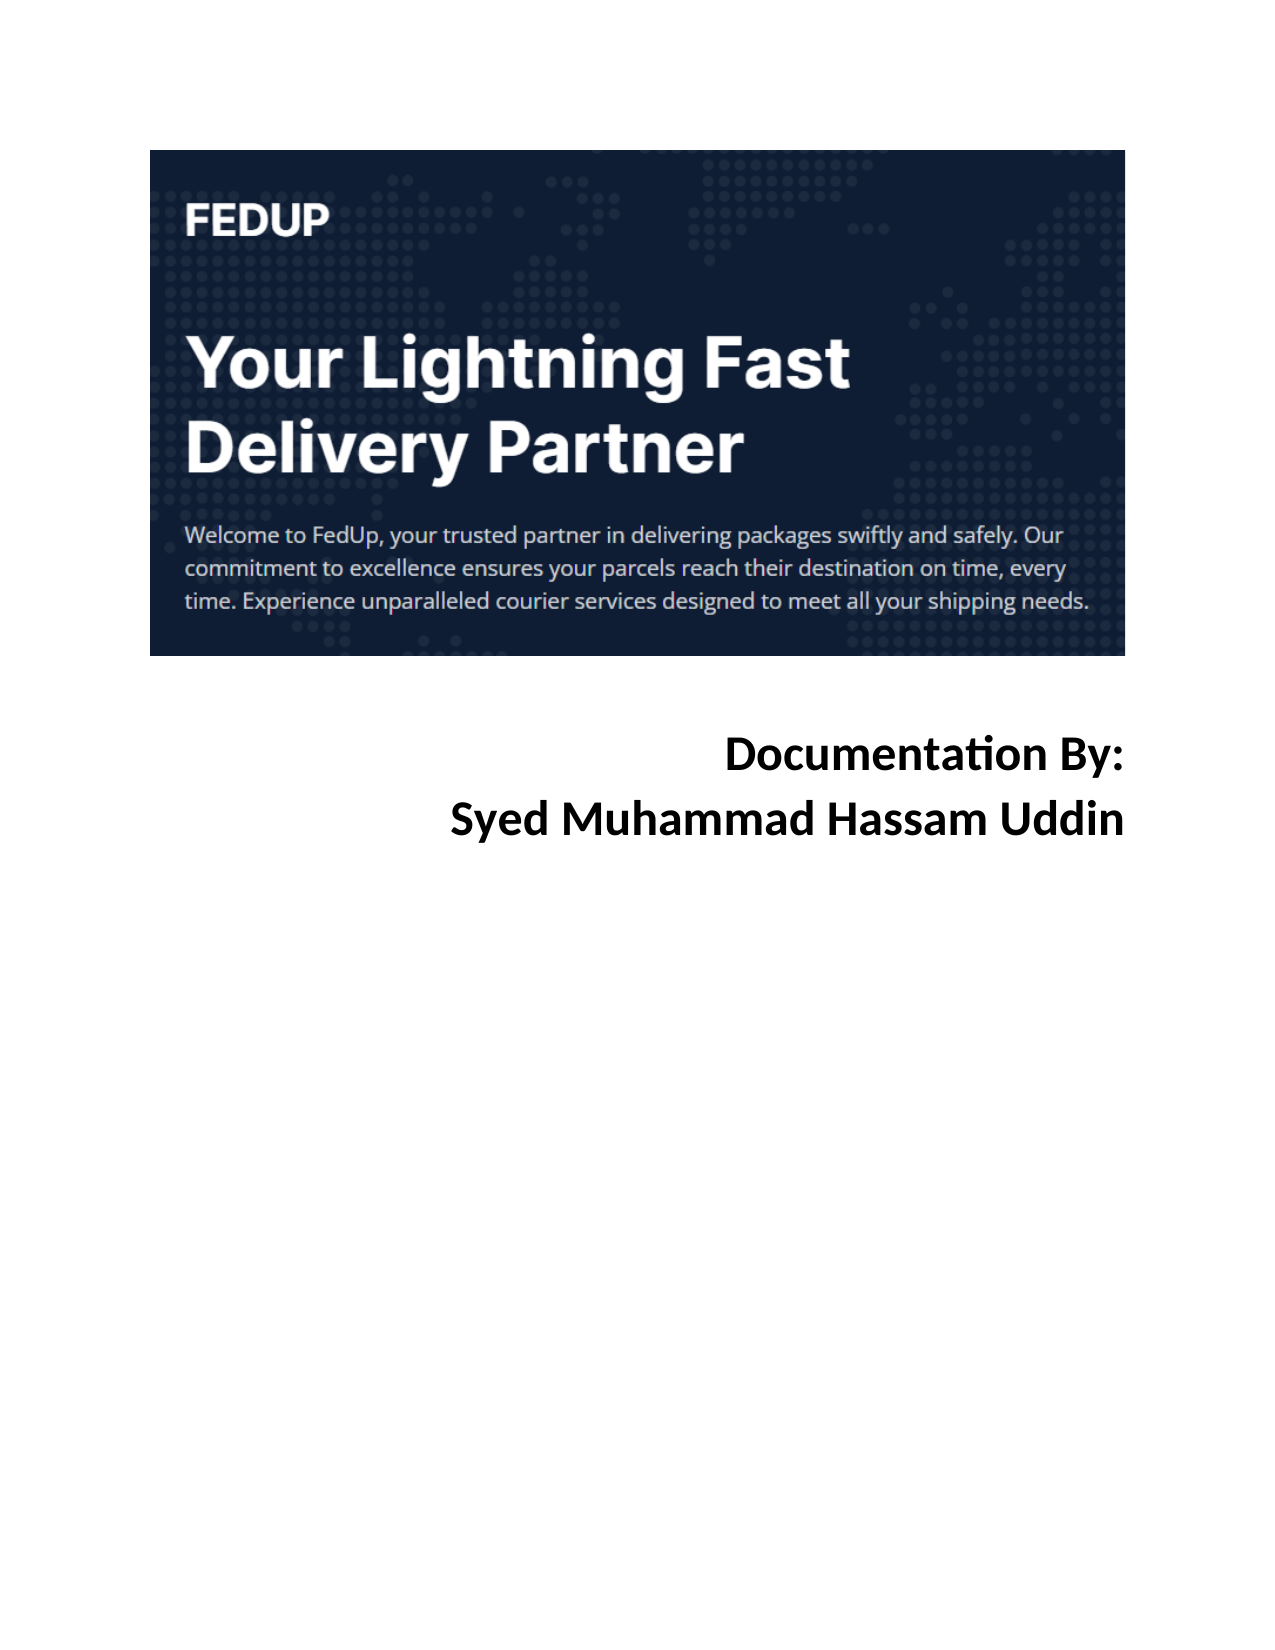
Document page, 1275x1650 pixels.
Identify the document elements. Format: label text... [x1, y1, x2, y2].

picture [150, 150, 1125, 656]
text Documentation By: Syed Muhammad Hassam Uddin [150, 721, 1125, 848]
